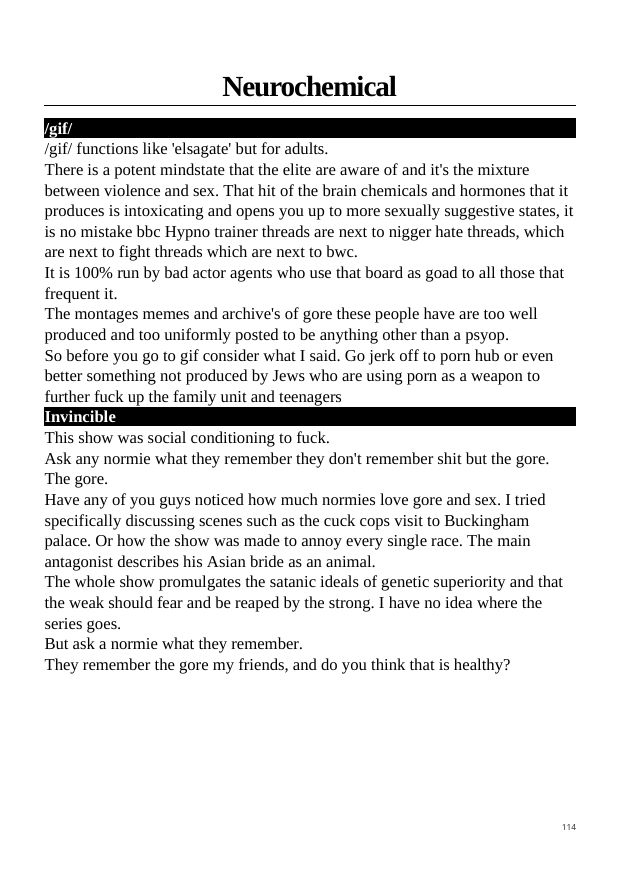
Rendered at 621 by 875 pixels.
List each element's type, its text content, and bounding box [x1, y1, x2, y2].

text But ask a normie what they remember. [44, 634, 576, 653]
text The montages memes and archive's of gore these people have are too well produced and too uniformly posted to be anything other than a psyop. [44, 304, 576, 344]
text The whole show promulgates the satanic ideals of genetic superiority and that the weak should fear and be reaped by the strong. I have no idea where the series goes. [44, 572, 576, 633]
subtitle Invincible [44, 407, 576, 426]
text So before you go to gif consider what I said. Go jerk off to porn hub or even better something not produced by Jews who are using porn as a weapon to further fuck up the family unit and teenagers [44, 345, 576, 406]
text This show was social conditioning to fuck. [44, 428, 576, 447]
text Have any of you guys noticed how much normies love gore and sex. I tried specifically discussing scenes such as the cuck cops visit to Buckingham palace. Or how the show was made to annoy every single race. The main antagonist describes his Asian bride as an animal. [44, 490, 576, 571]
text It is 100% run by bad actor agents who use that board as goad to all those that frequent it. [44, 263, 576, 303]
subtitle Neurochemical [44, 69, 576, 105]
text They remember the gore my friends, and do you think that is healthy? [44, 655, 576, 674]
text There is a potent mindstate that the elite are aware of and it's the mixture between violence and sex. That hit of the brain chemicals and hormones that it produces is intoxicating and opens you up to more sexually suggestive states, it is no mistake bbc Hypno trainer threads are next to nigger hate threads, which are next to fight threads which are next to bwc. [44, 160, 576, 261]
subtitle /gif/ [44, 118, 576, 138]
text Ask any normie what they remember they don't remember shit but the gore. The gore. [44, 448, 576, 488]
text /gif/ functions like 'elsagate' but for adults. [44, 139, 576, 158]
